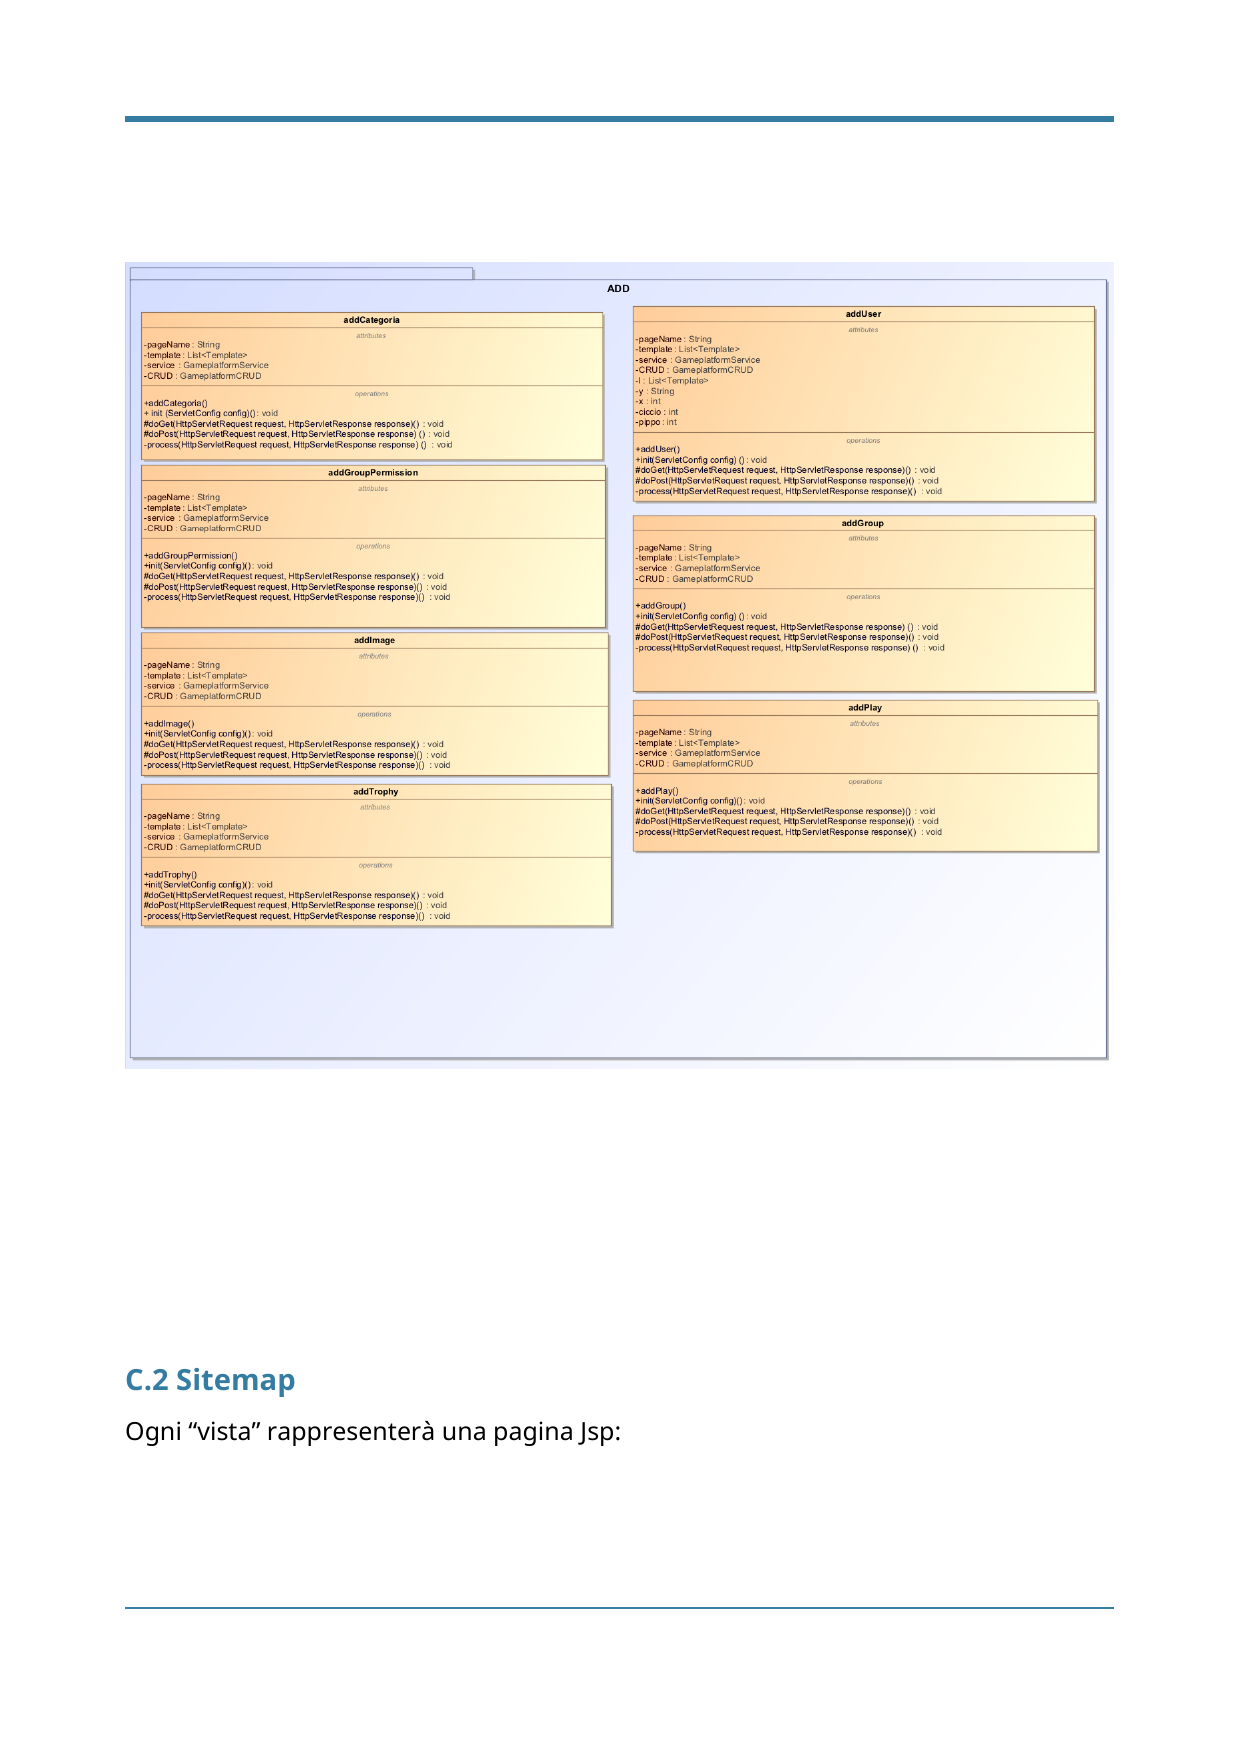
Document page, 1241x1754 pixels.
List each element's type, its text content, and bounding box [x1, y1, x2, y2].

subtitle C.2 Sitemap [125, 1359, 1115, 1399]
picture [125, 262, 1114, 1069]
text Ogni “vista” rappresenterà una pagina Jsp: [125, 1413, 1115, 1447]
